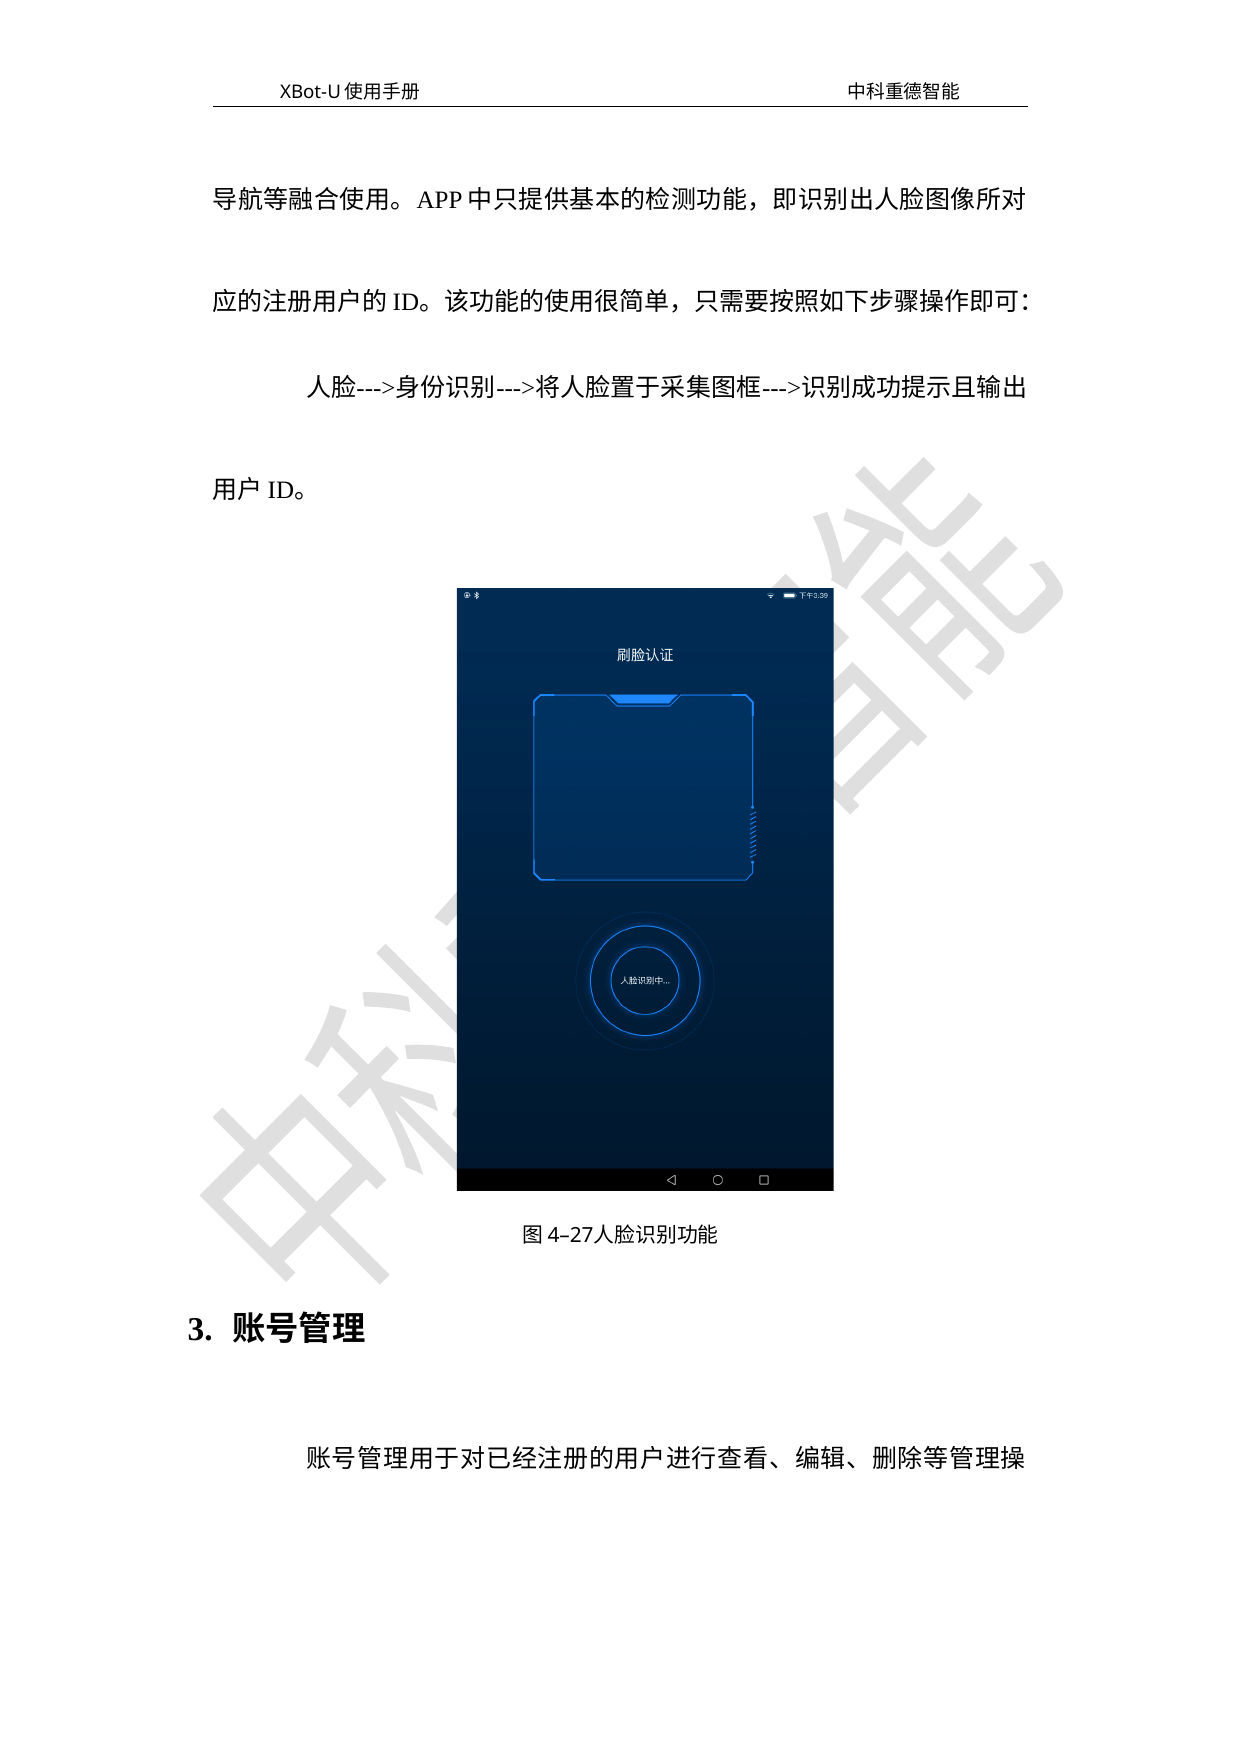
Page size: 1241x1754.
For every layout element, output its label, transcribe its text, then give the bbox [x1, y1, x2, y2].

text 人脸--->身份识别--->将人脸置于采集图框--->识别成功提示且输出用户ID。 [212, 352, 1028, 522]
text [212, 1422, 1028, 1490]
subtitle 账号管理 [187, 1292, 1028, 1360]
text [212, 164, 1028, 334]
picture [456, 588, 834, 1191]
